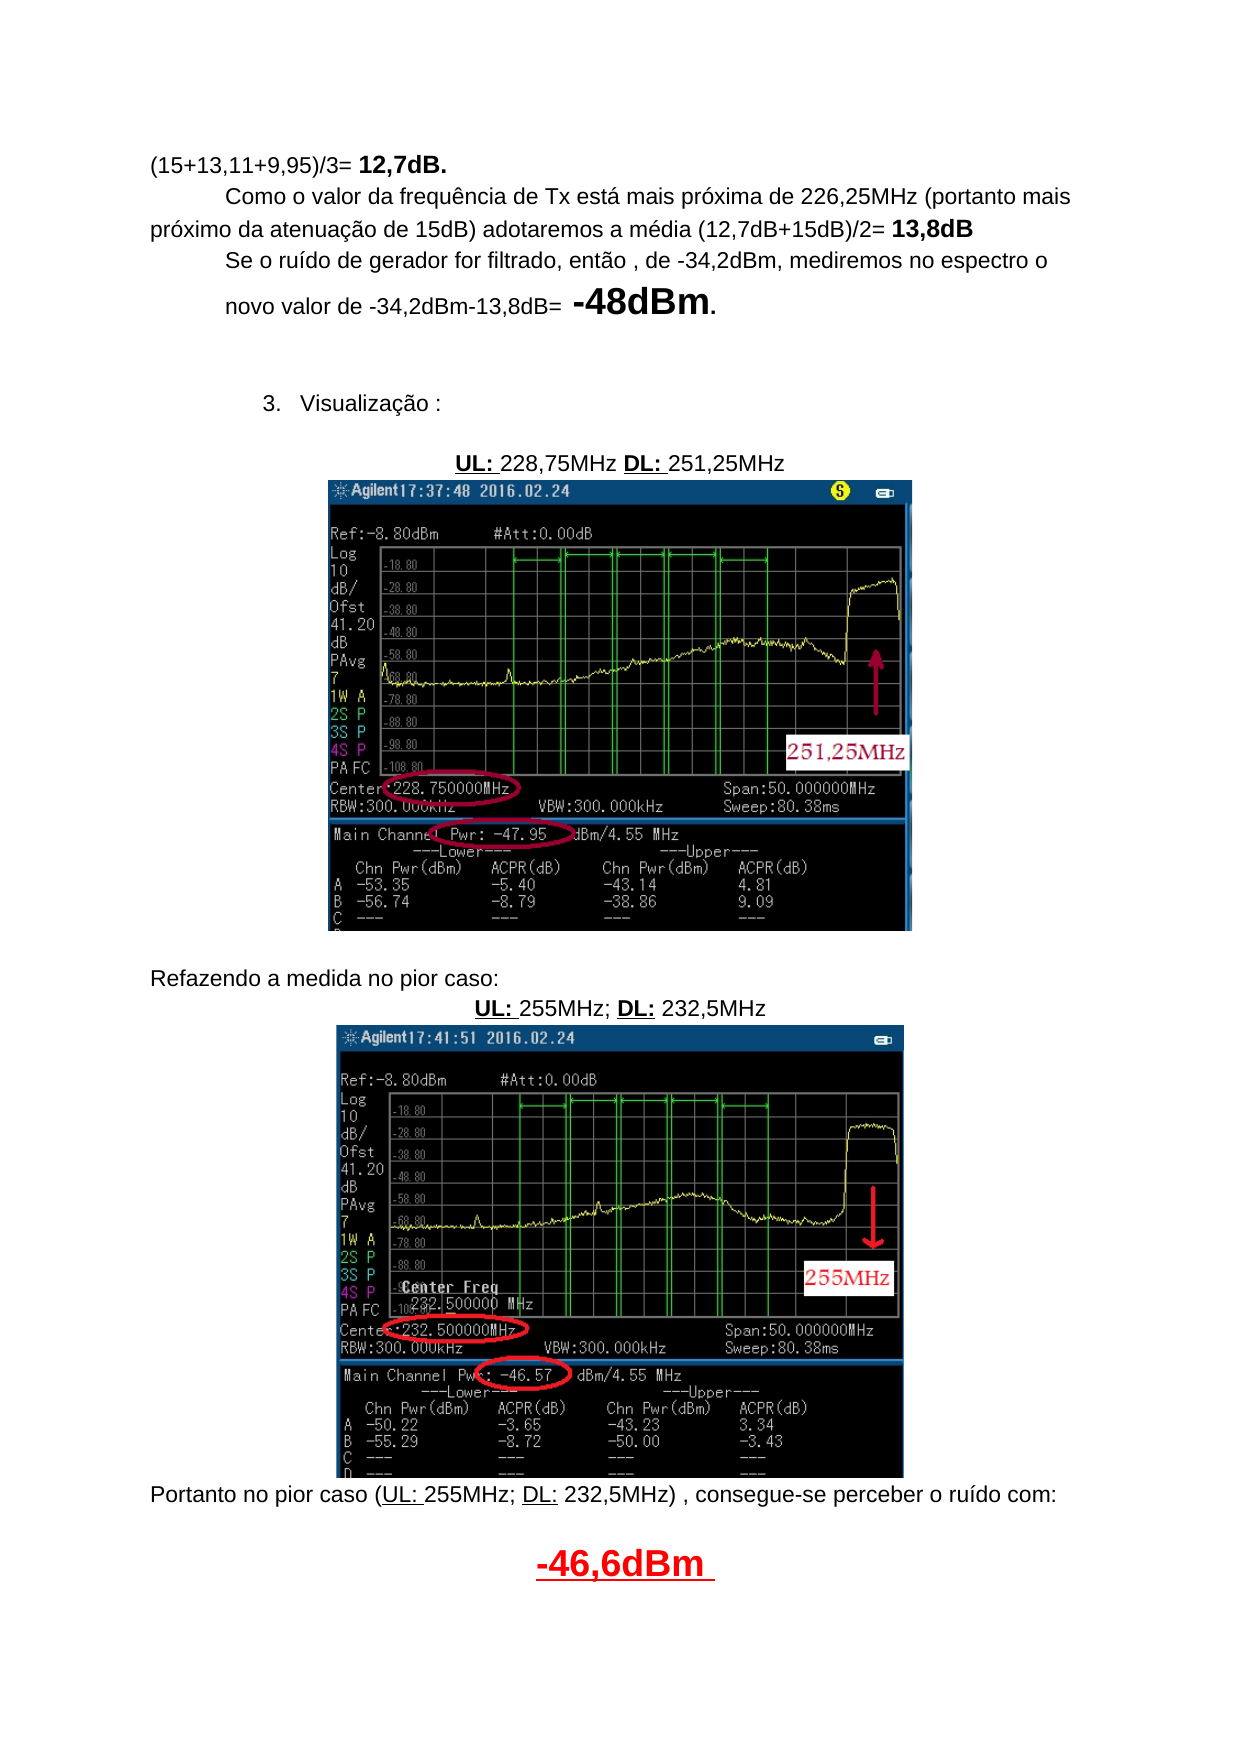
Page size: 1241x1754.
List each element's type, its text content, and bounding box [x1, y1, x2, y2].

text Como o valor da frequência de Tx está mais próxima de 226,25MHz (portanto mais próximo da atenuação de 15dB) adotaremos a média (12,7dB+15dB)/2= 13,8dB [150, 183, 1090, 242]
picture [336, 1025, 904, 1478]
text (15+13,11+9,95)/3= 12,7dB. [150, 150, 1090, 179]
picture [328, 480, 913, 931]
text Portanto no pior caso (UL: 255MHz; DL: 232,5MHz) , consegue-se perceber o ruído com: [150, 1481, 1090, 1507]
list Visualização : [262, 389, 1090, 416]
text Refazendo a medida no pior caso: [150, 965, 1090, 991]
text -46,6dBm [150, 1541, 1090, 1584]
text UL: 228,75MHz DL: 251,25MHz [150, 450, 1090, 476]
text UL: 255MHz; DL: 232,5MHz [150, 995, 1090, 1021]
text Se o ruído de gerador for filtrado, então , de -34,2dBm, mediremos no espectro o novo valor de -34,2dBm-13,8dB= -48dBm. [225, 247, 1090, 323]
